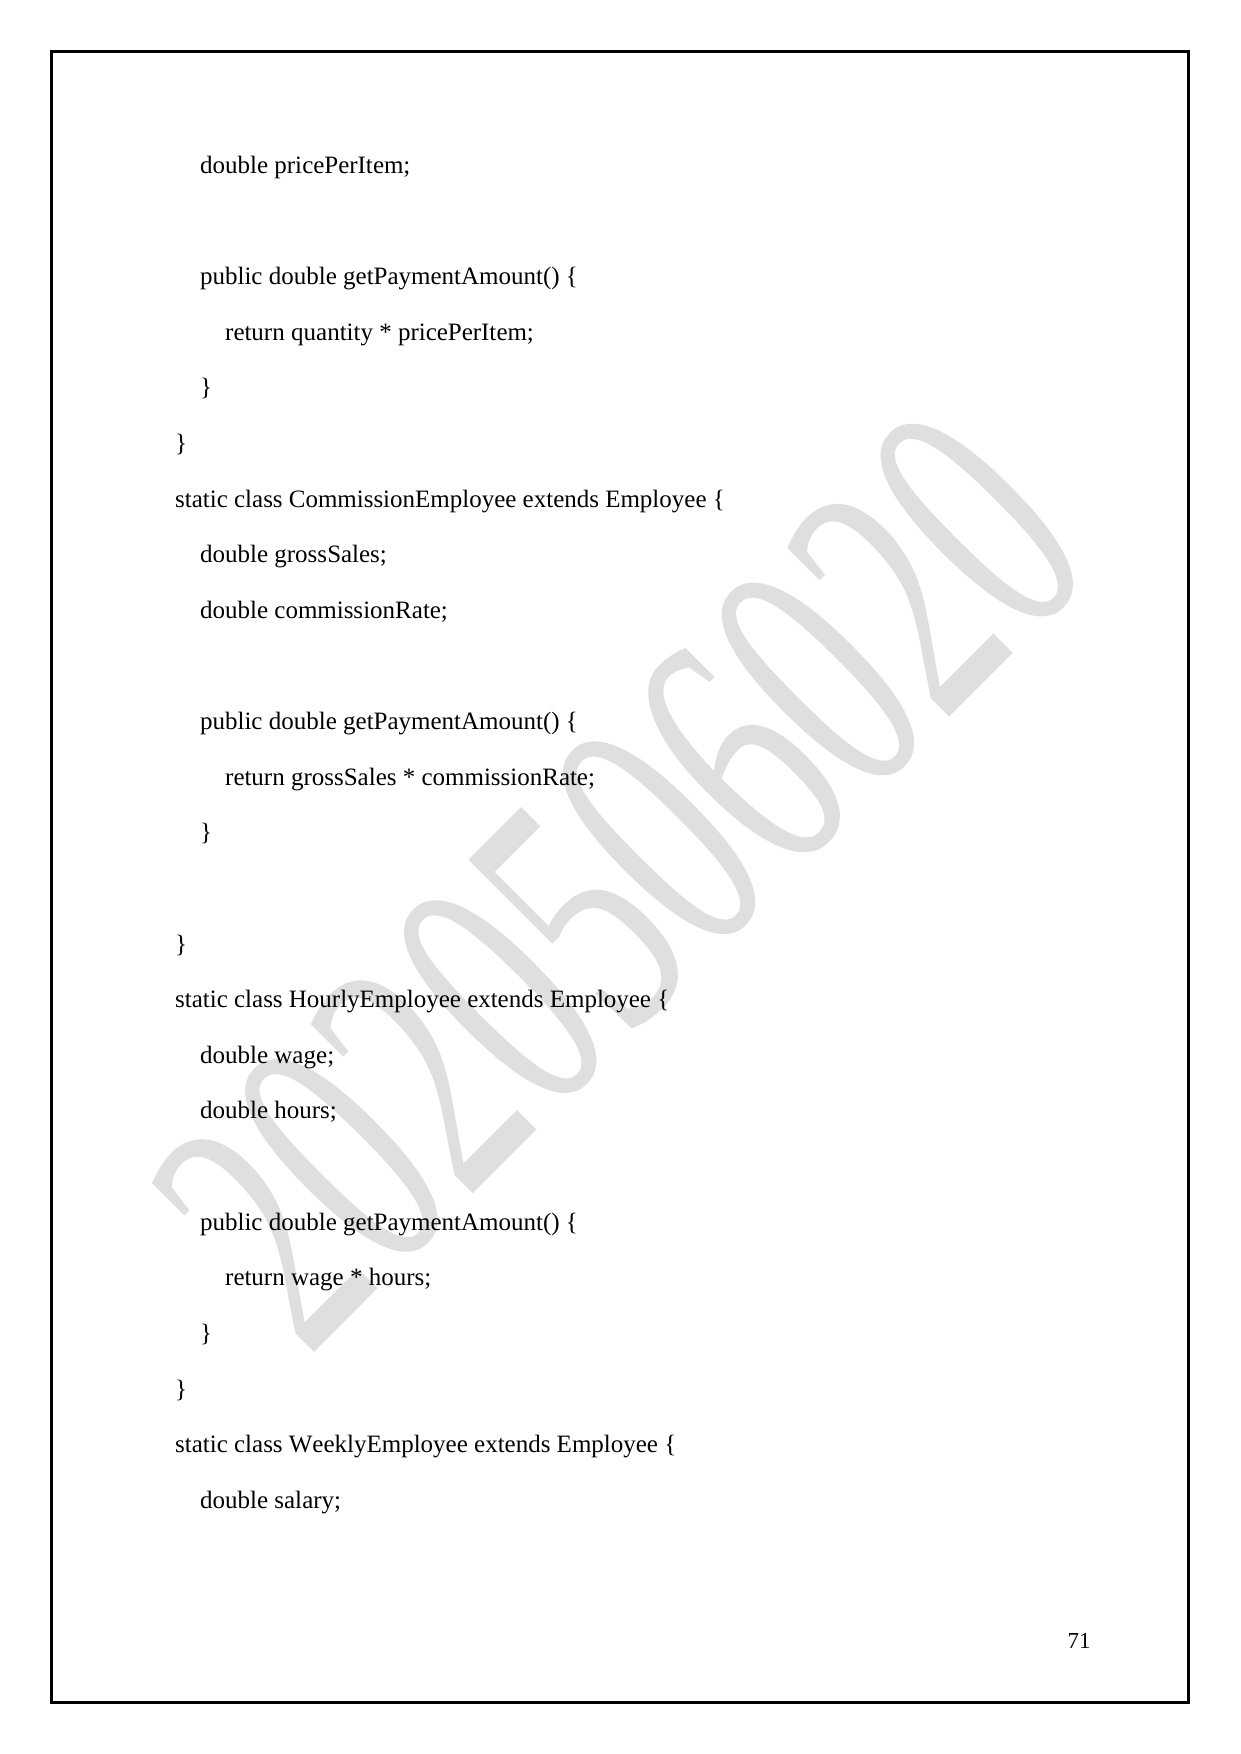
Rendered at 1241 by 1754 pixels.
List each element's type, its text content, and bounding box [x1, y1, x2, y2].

text double grossSales; [150, 539, 1090, 568]
text static class WeeklyEmployee extends Employee { [150, 1429, 1090, 1458]
text static class HourlyEmployee extends Employee { [150, 984, 1090, 1013]
text public double getPaymentAmount() { [150, 1207, 1090, 1236]
text double hours; [150, 1096, 1090, 1124]
text } [150, 372, 1090, 401]
text } [150, 1374, 1090, 1402]
text return wage * hours; [150, 1262, 1090, 1291]
text } [150, 1318, 1090, 1347]
text return quantity * pricePerItem; [150, 317, 1090, 346]
text public double getPaymentAmount() { [150, 706, 1090, 735]
text } [150, 929, 1090, 957]
text } [150, 428, 1090, 457]
text return grossSales * commissionRate; [150, 762, 1090, 791]
text double salary; [150, 1485, 1090, 1514]
text double pricePerItem; [150, 150, 1090, 179]
text static class CommissionEmployee extends Employee { [150, 484, 1090, 512]
text public double getPaymentAmount() { [150, 261, 1090, 290]
text double commissionRate; [150, 595, 1090, 624]
text double wage; [150, 1040, 1090, 1069]
text } [150, 817, 1090, 846]
